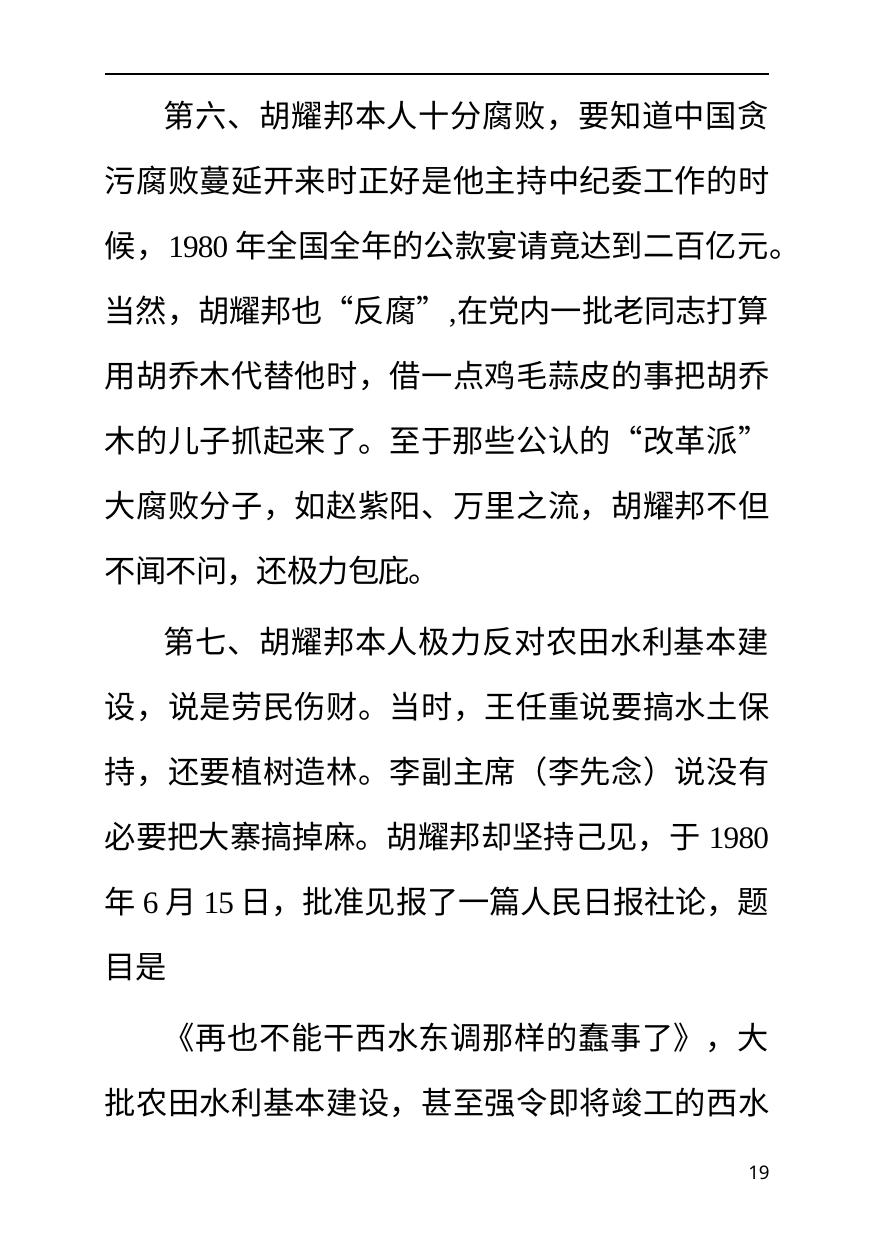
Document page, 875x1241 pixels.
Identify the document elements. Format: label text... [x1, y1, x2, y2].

text 第七、胡耀邦本人极力反对农田水利基本建设，说是劳民伤财。当时，王任重说要搞水土保持，还要植树造林。李副主席（李先念）说没有必要把大寨搞掉麻。胡耀邦却坚持己见，于1980年6月15日，批准见报了一篇人民日报社论，题目是 [104, 607, 769, 997]
text 第六、胡耀邦本人十分腐败，要知道中国贪污腐败蔓延开来时正好是他主持中纪委工作的时候，1980年全国全年的公款宴请竟达到二百亿元。当然，胡耀邦也“反腐”,在党内一批老同志打算用胡乔木代替他时，借一点鸡毛蒜皮的事把胡乔木的儿子抓起来了。至于那些公认的“改革派”大腐败分子，如赵紫阳、万里之流，胡耀邦不但不闻不问，还极力包庇。 [104, 81, 769, 601]
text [104, 1003, 769, 1133]
